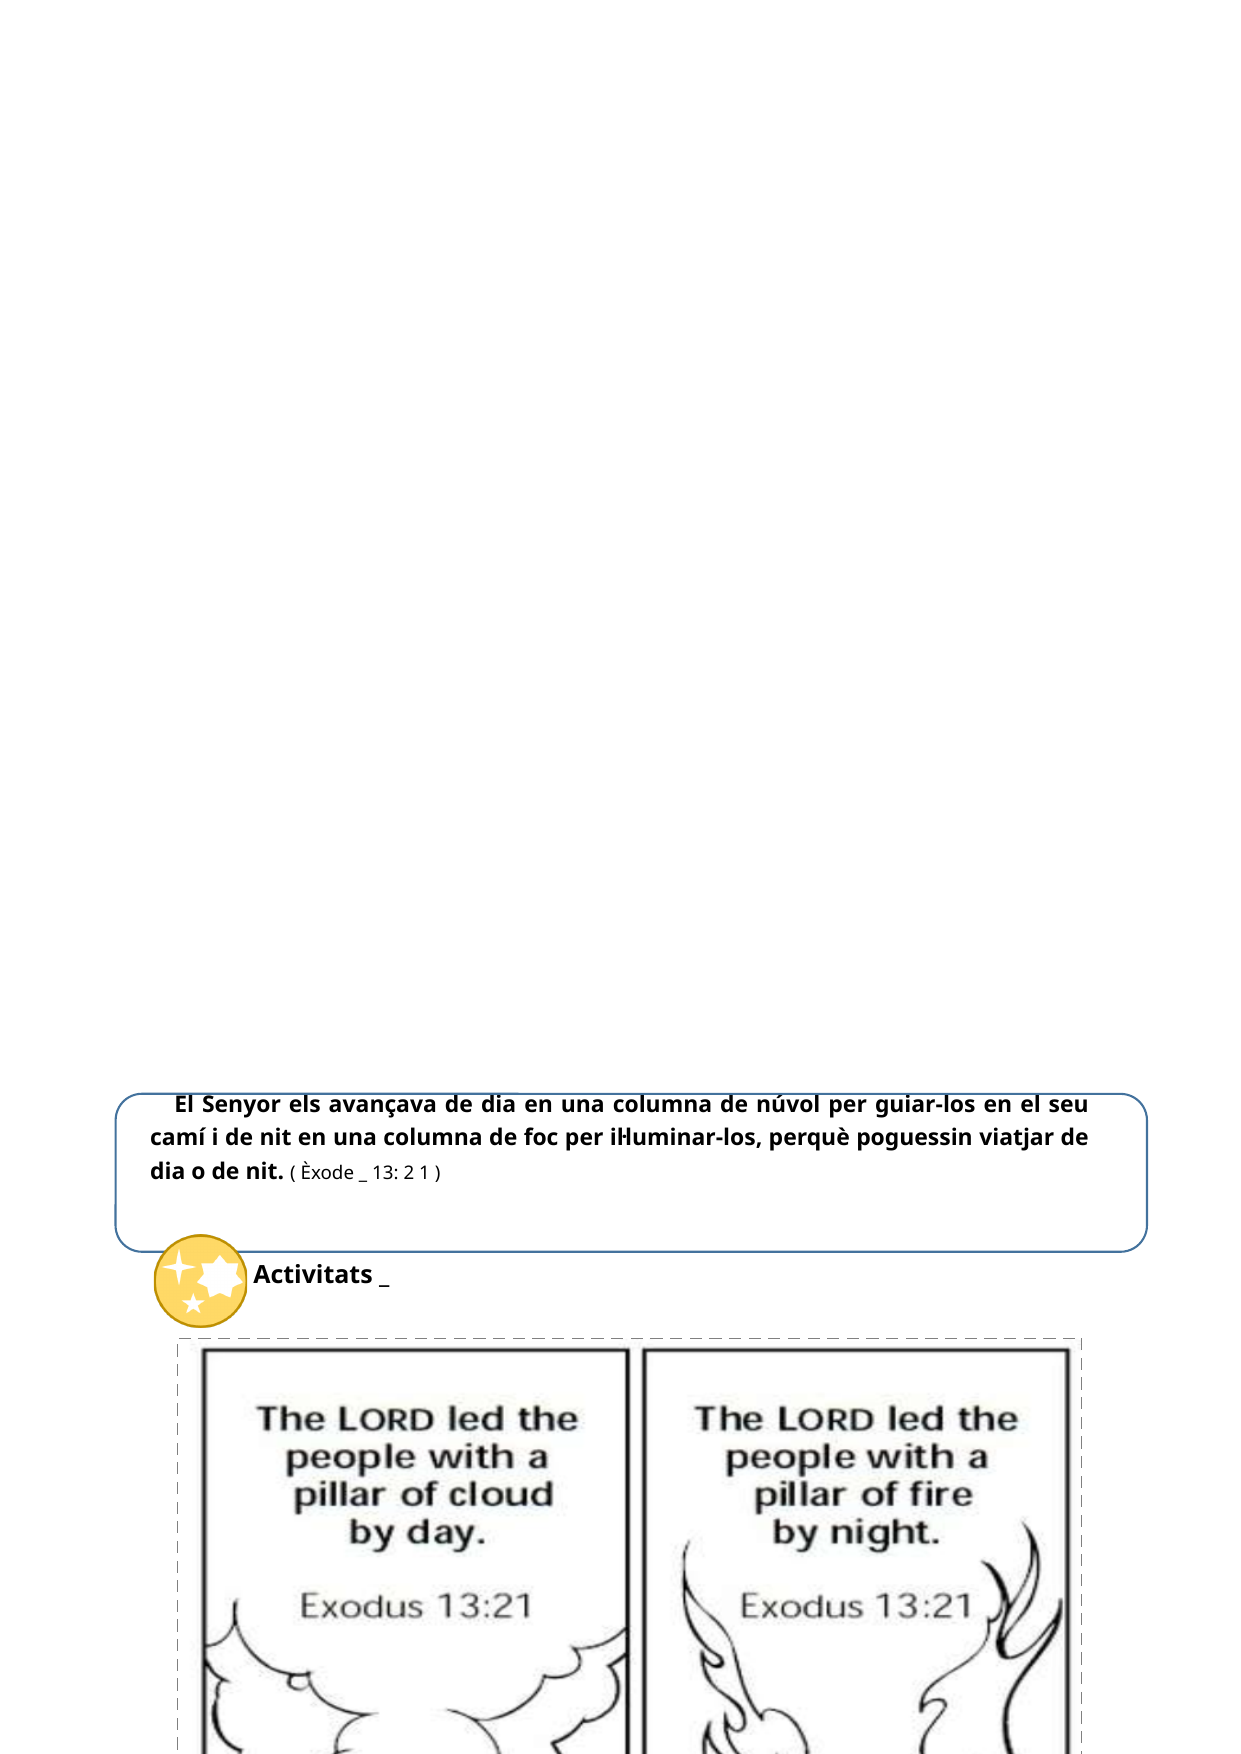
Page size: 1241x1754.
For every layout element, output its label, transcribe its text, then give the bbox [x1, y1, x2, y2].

text El Senyor els avançava de dia en una columna de núvol per guiar-los en el seu camí i de nit en una columna de foc per il·luminar-los, perquè poguessin viatjar de dia o de nit. ( Èxode _ 13: 2 1 ) [150, 1095, 1090, 1186]
picture [153, 1234, 248, 1328]
picture [179, 1340, 1082, 1754]
text Activitats _ [248, 1256, 1090, 1290]
